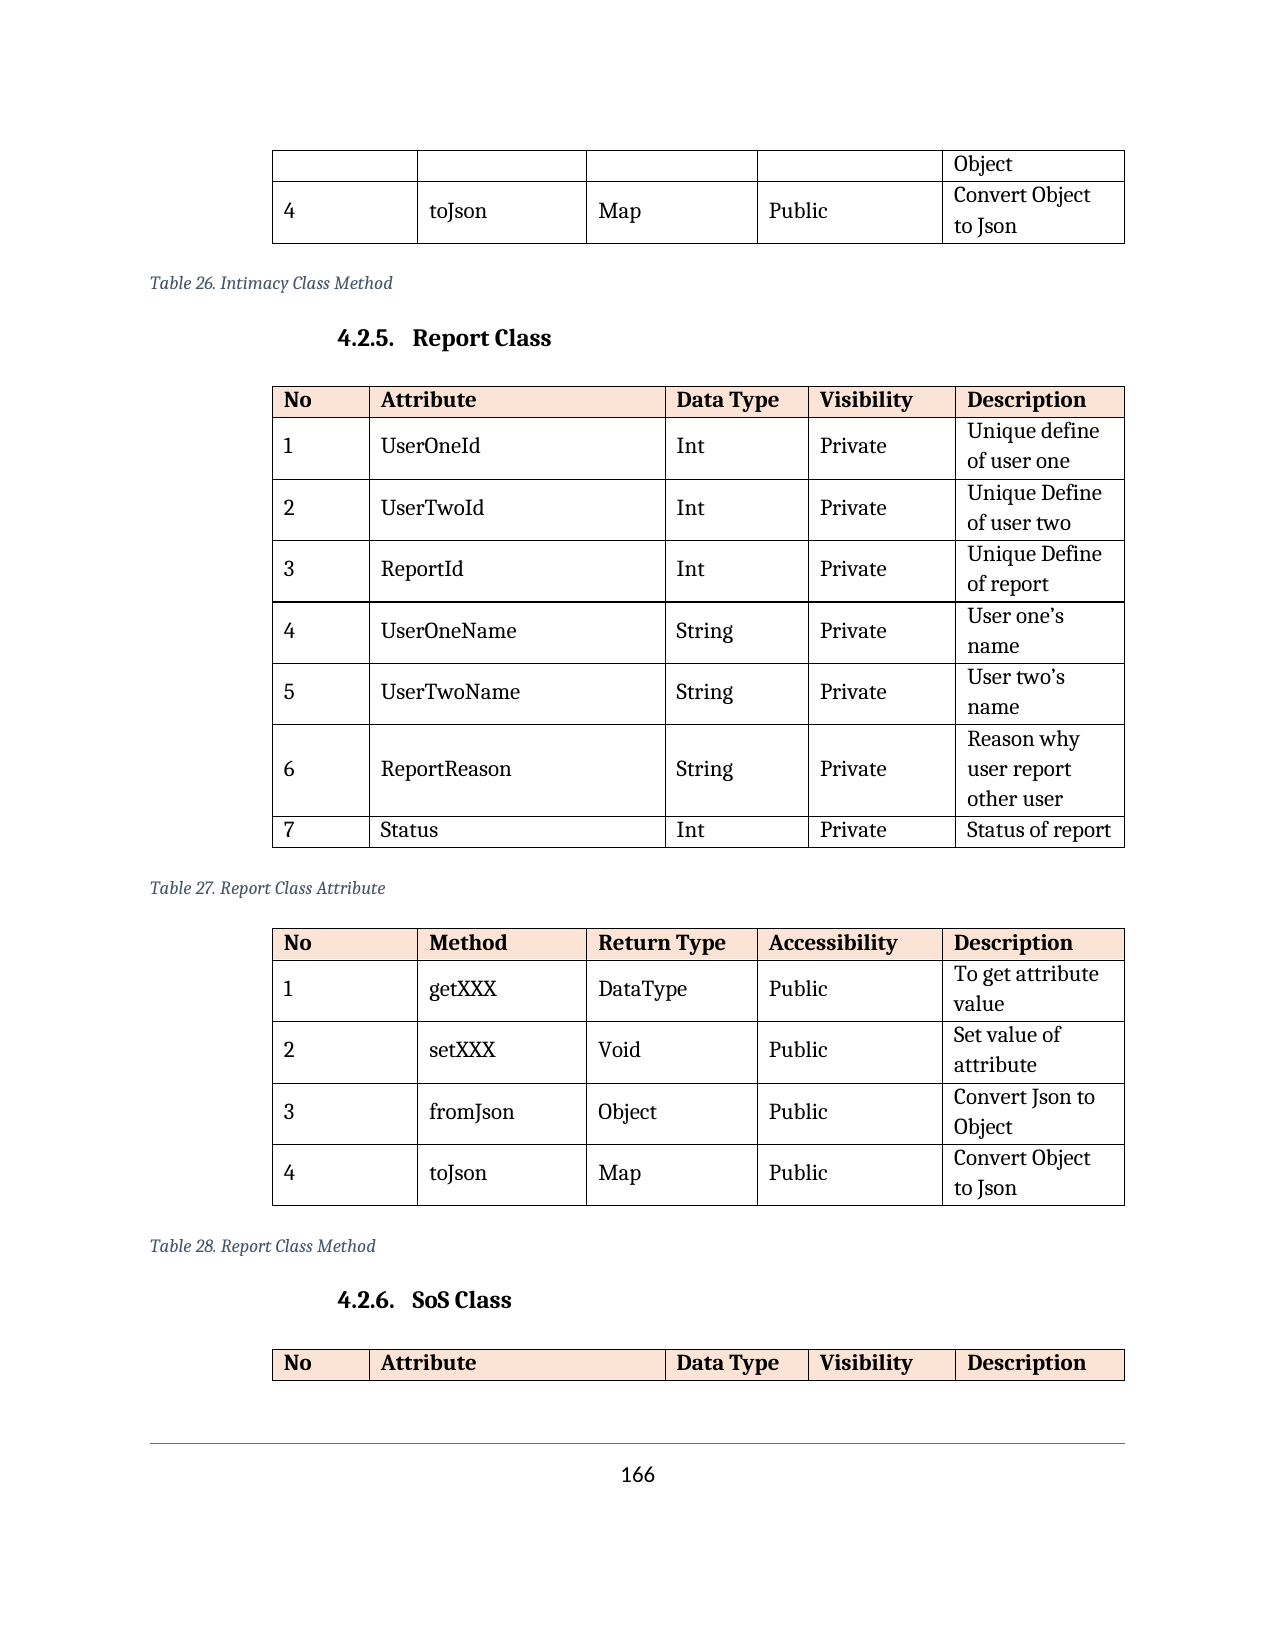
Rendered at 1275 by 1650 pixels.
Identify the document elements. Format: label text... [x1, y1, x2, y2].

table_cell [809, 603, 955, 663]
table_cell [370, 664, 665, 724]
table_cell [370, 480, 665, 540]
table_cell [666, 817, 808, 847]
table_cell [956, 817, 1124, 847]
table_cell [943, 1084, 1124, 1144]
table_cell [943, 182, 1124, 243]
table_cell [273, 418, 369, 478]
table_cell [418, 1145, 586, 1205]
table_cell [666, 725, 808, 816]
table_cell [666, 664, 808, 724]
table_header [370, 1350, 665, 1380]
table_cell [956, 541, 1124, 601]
text Table 27. Report Class Attribute [150, 877, 1125, 899]
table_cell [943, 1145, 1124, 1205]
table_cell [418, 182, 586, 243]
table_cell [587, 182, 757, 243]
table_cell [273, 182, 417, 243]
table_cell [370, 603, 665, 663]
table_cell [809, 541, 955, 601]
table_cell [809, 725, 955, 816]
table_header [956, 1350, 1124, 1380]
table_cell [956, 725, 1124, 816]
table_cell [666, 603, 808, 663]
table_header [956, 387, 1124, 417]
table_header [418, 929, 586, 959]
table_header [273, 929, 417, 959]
text Table 28. Report Class Method [150, 1236, 1125, 1257]
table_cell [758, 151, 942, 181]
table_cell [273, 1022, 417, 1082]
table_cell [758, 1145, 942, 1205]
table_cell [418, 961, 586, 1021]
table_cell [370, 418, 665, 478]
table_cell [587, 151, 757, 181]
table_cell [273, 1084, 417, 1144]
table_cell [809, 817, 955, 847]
list SoS Class [337, 1286, 1125, 1315]
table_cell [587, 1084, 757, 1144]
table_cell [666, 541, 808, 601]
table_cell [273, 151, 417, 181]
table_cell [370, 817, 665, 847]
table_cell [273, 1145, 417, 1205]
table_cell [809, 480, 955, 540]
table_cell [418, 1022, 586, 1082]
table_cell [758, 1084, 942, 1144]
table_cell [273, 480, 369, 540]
text Table 26. Intimacy Class Method [150, 273, 1125, 294]
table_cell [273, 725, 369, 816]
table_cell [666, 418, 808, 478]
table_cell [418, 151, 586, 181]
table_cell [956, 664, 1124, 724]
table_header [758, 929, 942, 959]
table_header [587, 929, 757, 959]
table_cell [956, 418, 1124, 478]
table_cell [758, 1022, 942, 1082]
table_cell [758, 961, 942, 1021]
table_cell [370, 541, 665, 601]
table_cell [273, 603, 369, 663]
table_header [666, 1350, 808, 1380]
list Report Class [337, 324, 1125, 352]
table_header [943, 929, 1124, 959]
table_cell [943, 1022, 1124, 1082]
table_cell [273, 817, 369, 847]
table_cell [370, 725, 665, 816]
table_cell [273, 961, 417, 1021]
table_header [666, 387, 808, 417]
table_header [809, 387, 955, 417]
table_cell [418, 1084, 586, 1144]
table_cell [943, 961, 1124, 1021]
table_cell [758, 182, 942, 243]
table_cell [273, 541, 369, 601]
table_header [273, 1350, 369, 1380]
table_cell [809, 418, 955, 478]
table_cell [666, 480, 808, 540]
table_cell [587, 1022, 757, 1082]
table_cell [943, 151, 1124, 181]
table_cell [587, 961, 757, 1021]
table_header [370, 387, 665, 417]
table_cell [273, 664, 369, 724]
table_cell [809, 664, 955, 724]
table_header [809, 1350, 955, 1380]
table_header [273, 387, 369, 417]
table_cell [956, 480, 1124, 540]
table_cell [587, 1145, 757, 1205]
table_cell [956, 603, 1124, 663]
